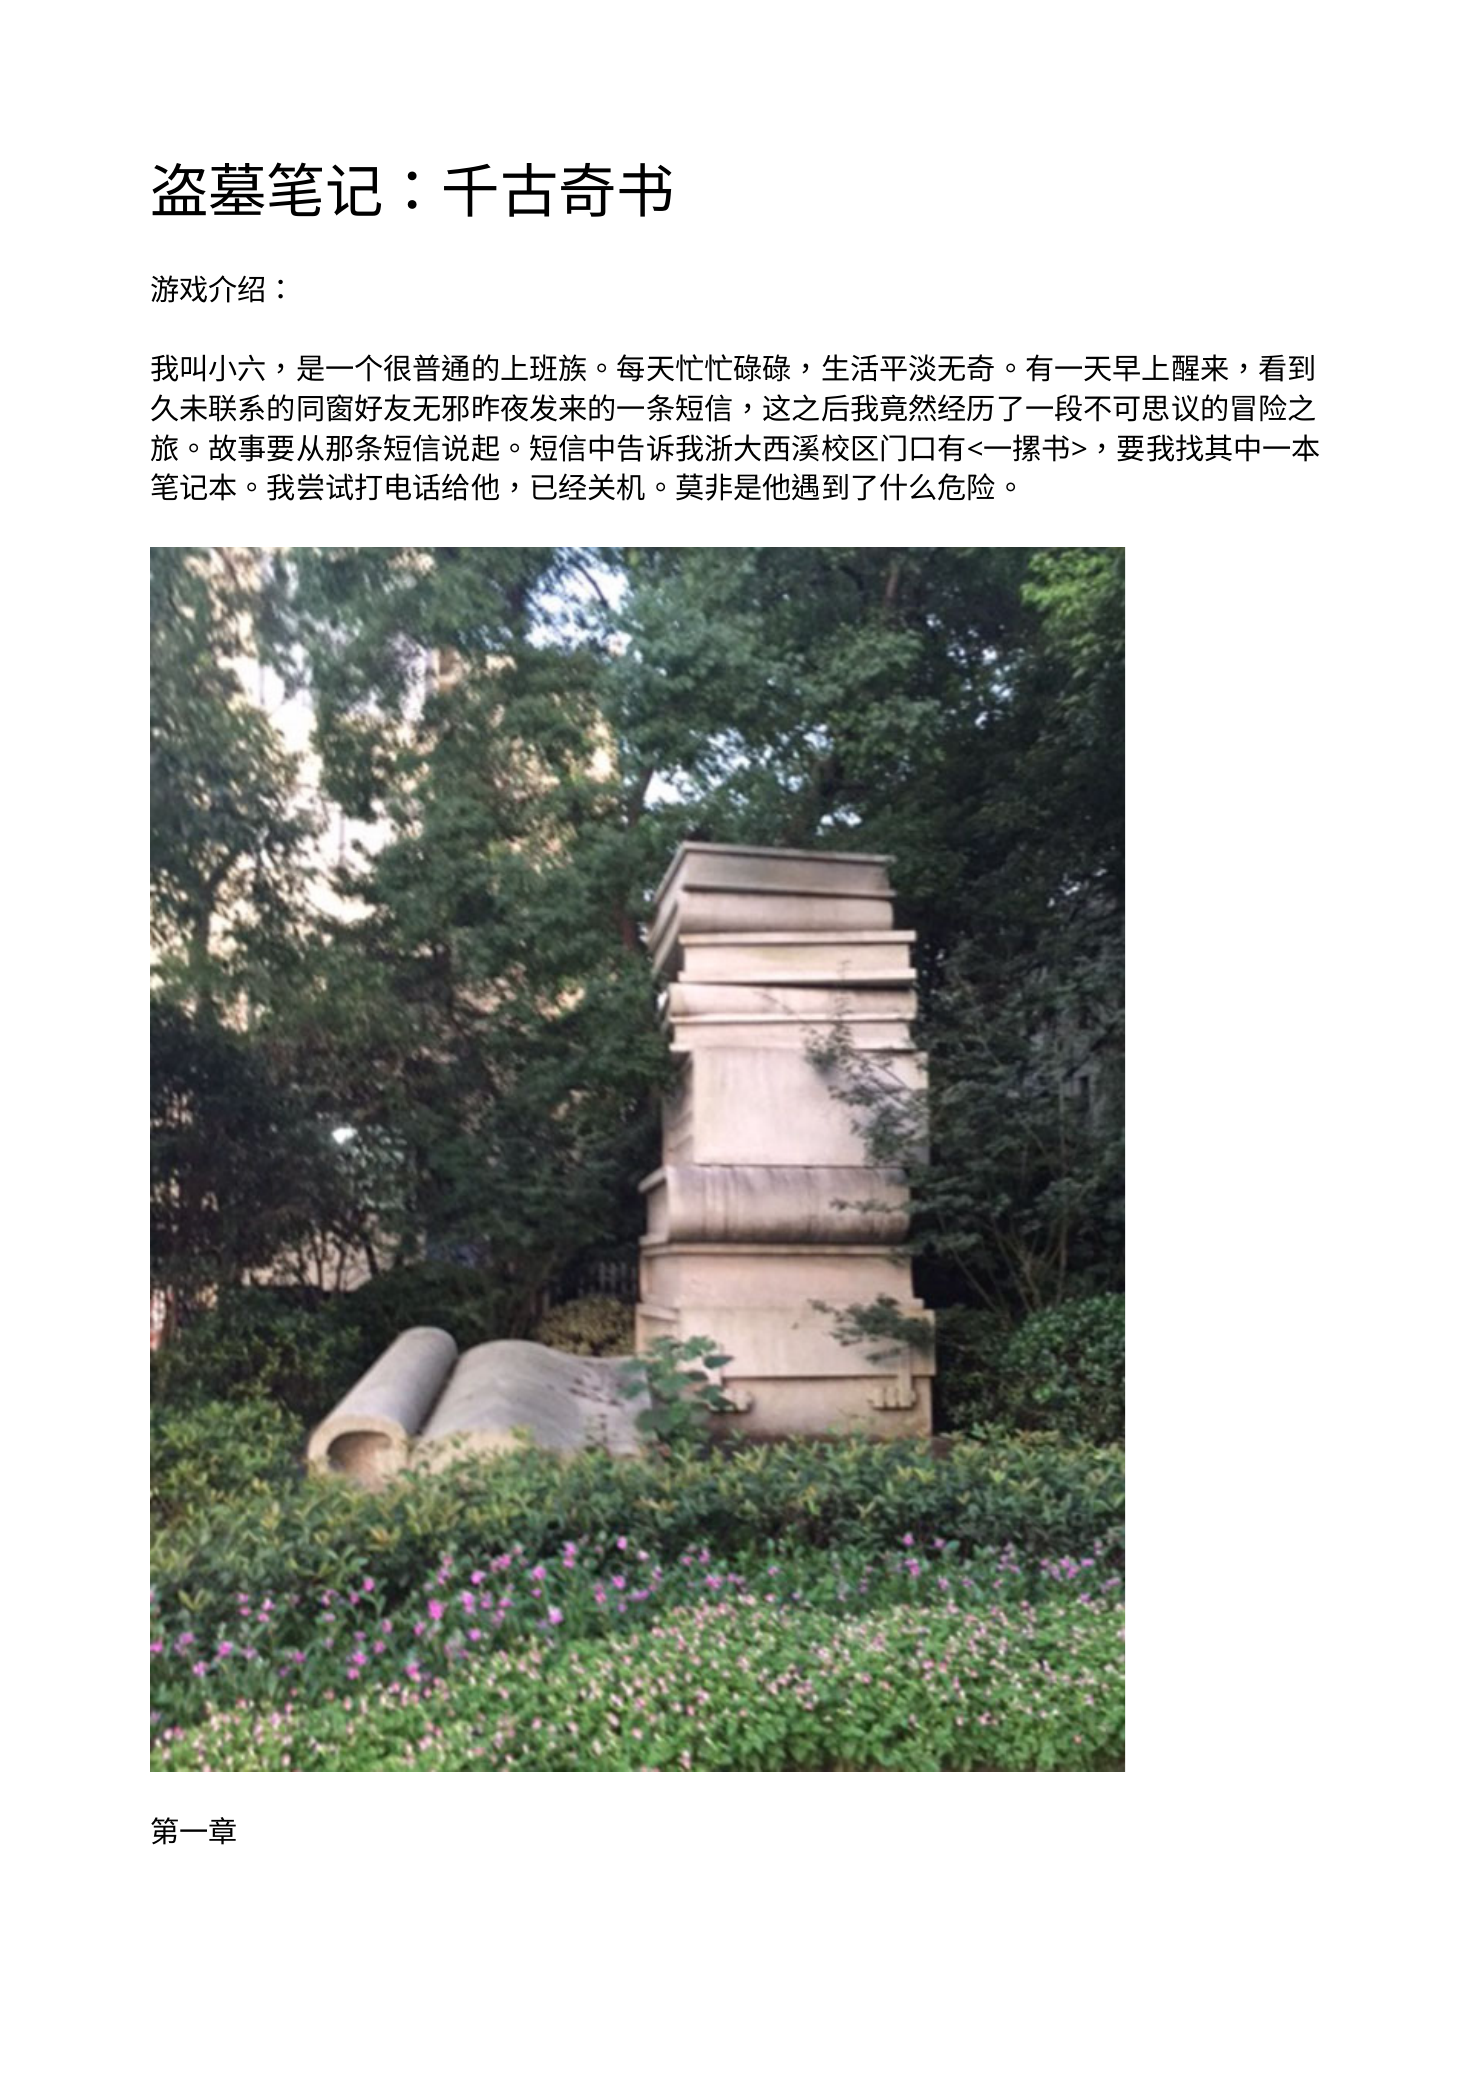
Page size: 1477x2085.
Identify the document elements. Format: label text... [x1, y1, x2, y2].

text 我叫小六，是一个很普通的上班族。每天忙忙碌碌，生活平淡无奇。有一天早上醒来，看到久未联系的同窗好友无邪昨夜发来的一条短信，这之后我竟然经历了一段不可思议的冒险之旅。故事要从那条短信说起。短信中告诉我浙大西溪校区门口有<一摞书>，要我找其中一本笔记本。我尝试打电话给他，已经关机。莫非是他遇到了什么危险。 [150, 348, 1326, 507]
picture [150, 547, 1125, 1772]
text 游戏介绍： [150, 269, 1326, 309]
title 盗墓笔记：千古奇书 [150, 150, 1326, 229]
text 第一章 [150, 1812, 1326, 1851]
